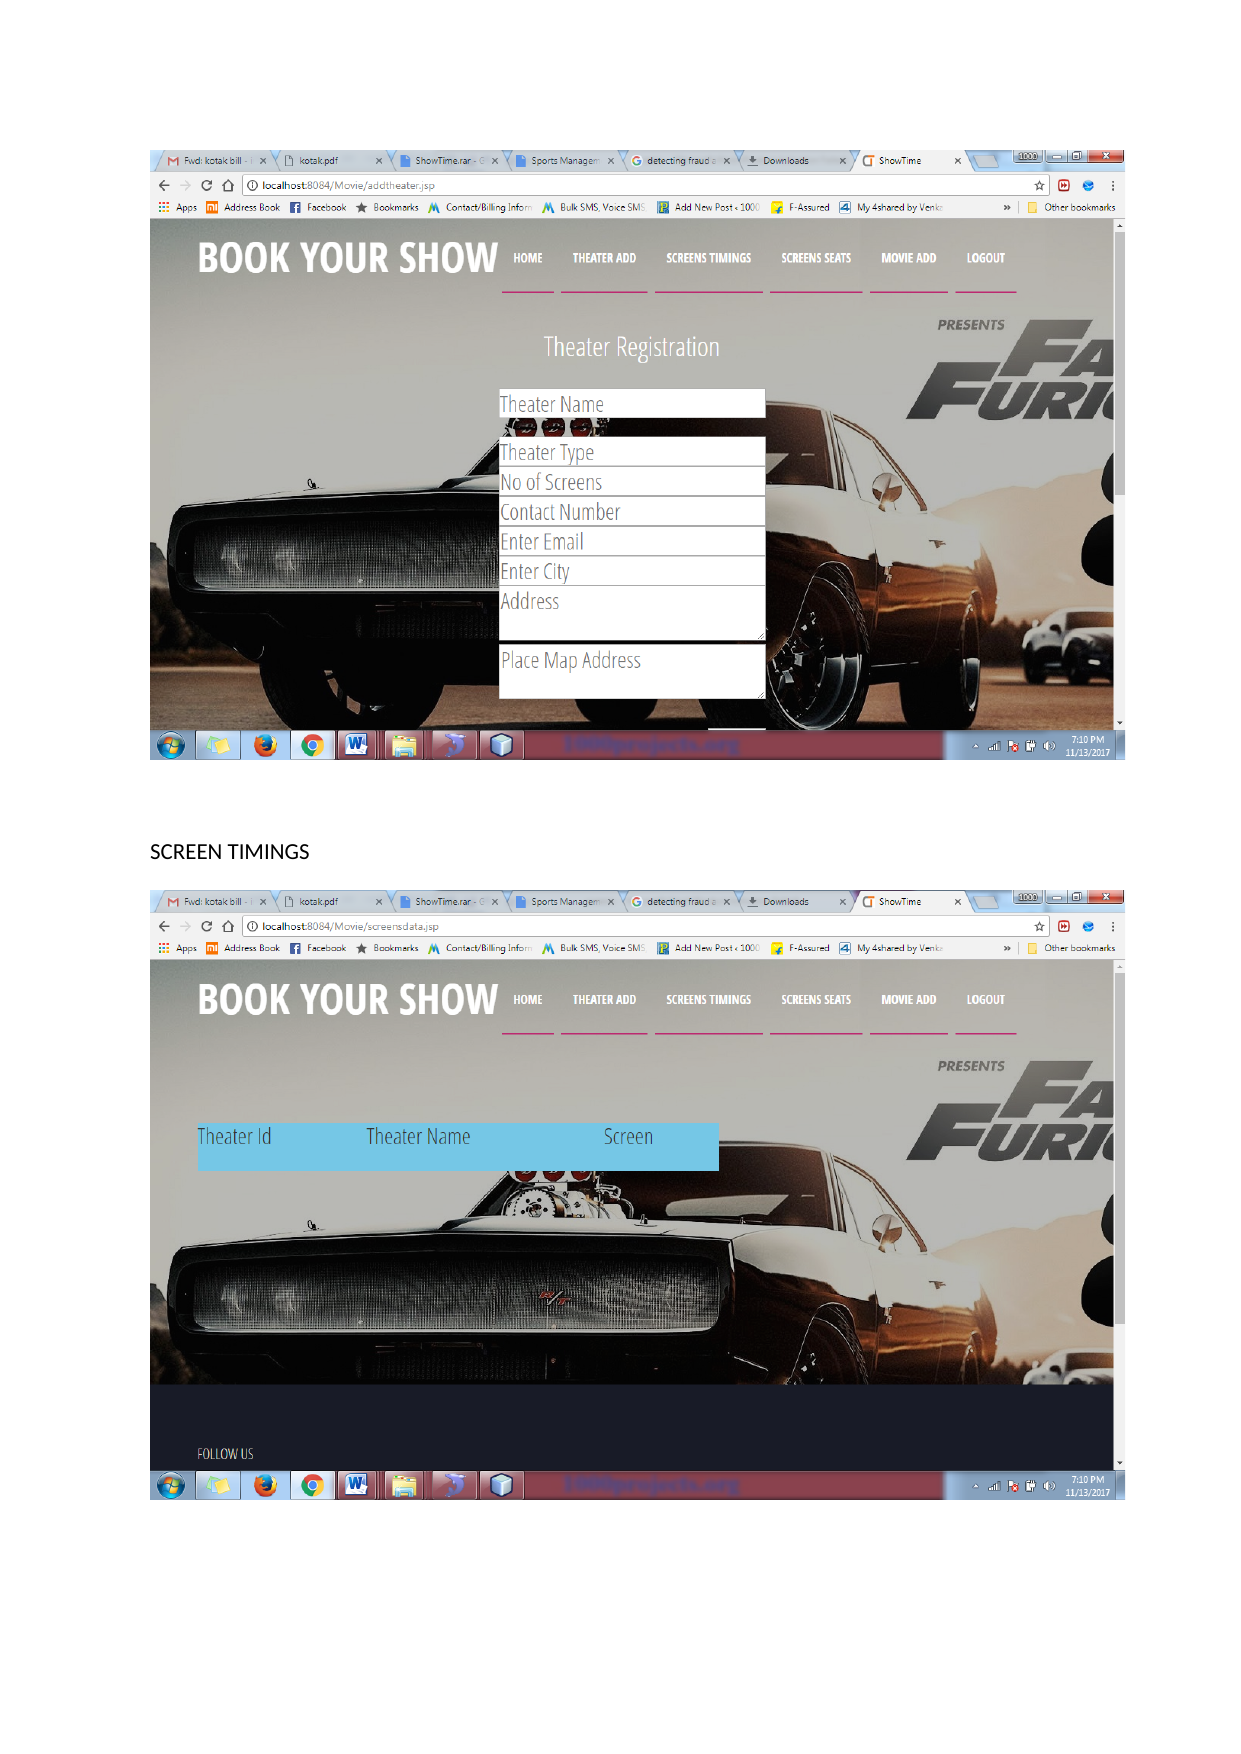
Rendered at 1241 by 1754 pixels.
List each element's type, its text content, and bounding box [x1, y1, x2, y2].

text SCREEN TIMINGS [150, 837, 1090, 865]
picture [150, 890, 1125, 1500]
picture [150, 150, 1125, 760]
